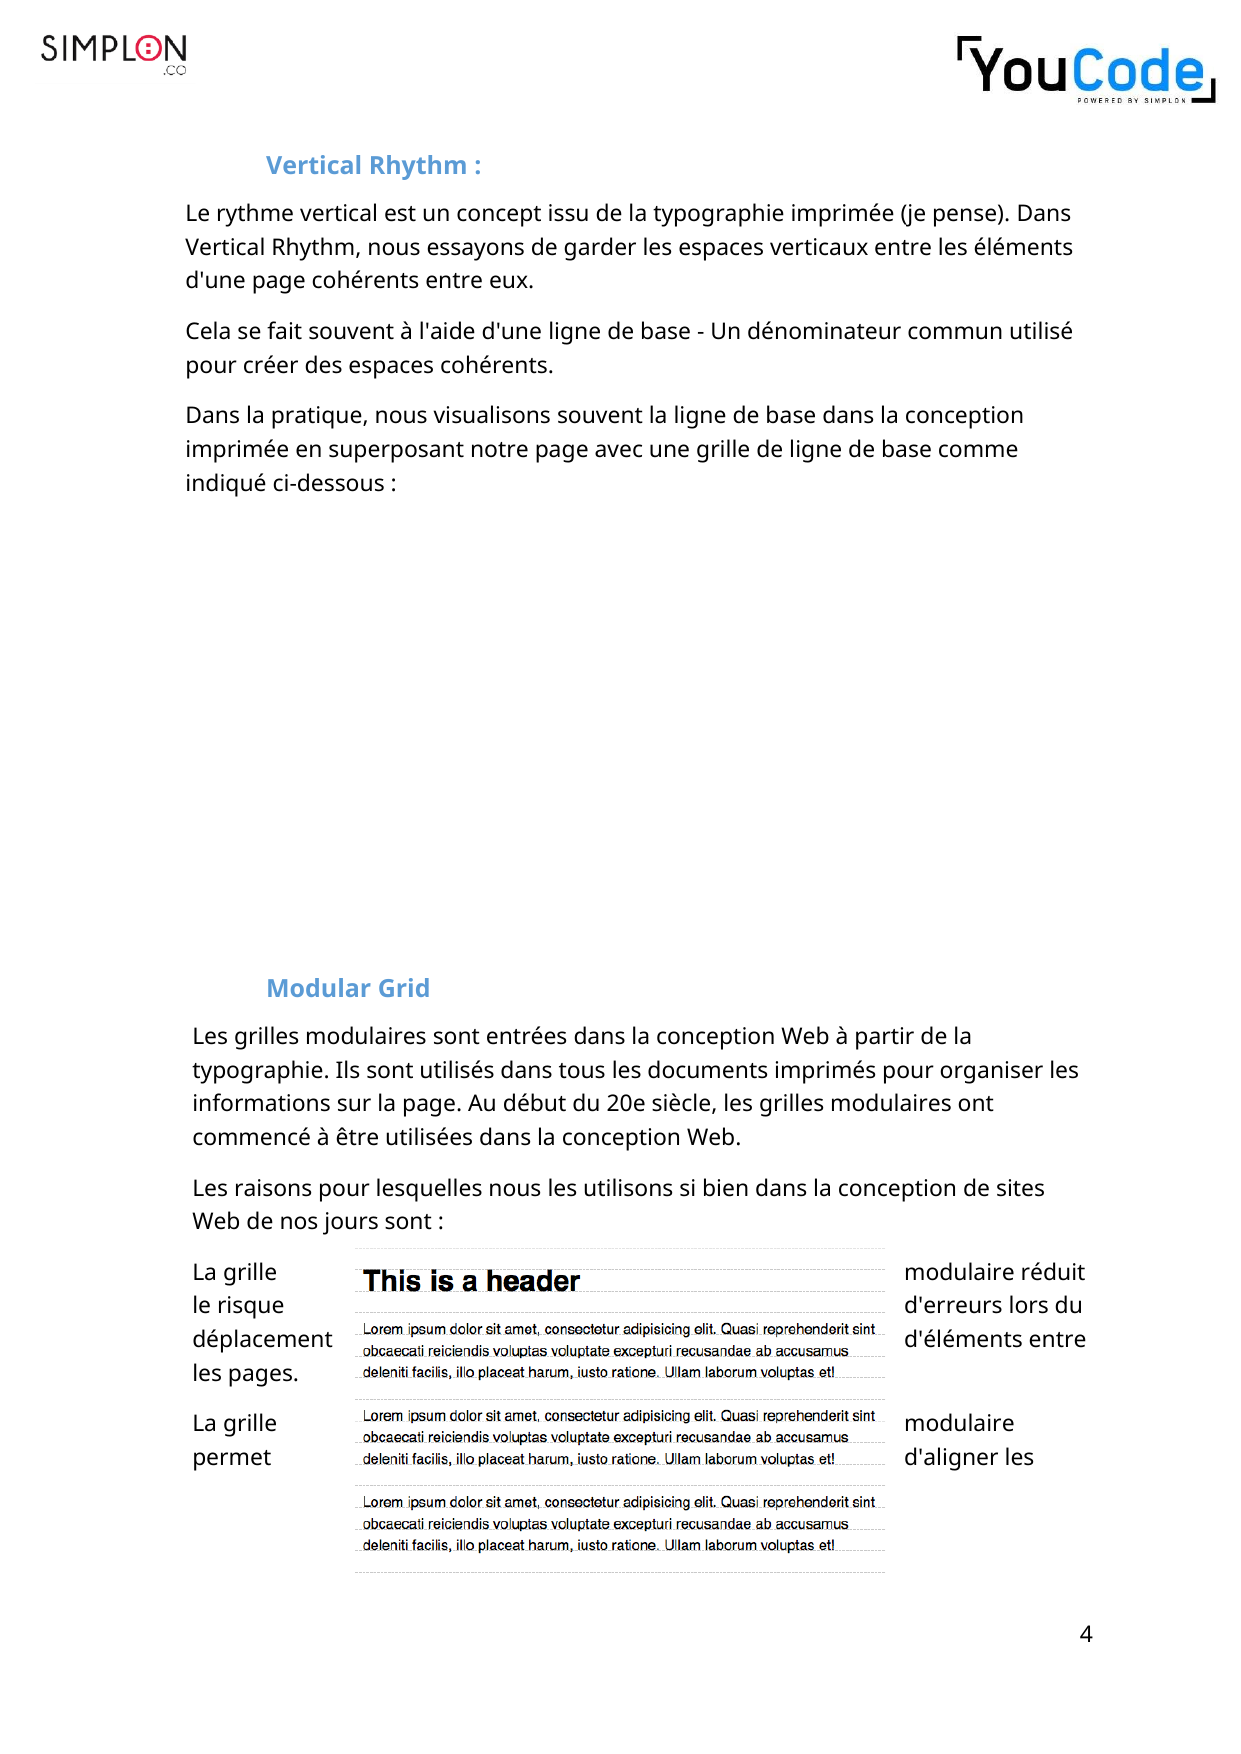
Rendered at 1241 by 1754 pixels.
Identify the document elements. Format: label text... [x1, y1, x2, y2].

subtitle Vertical Rhythm : [266, 148, 1093, 182]
picture [355, 1239, 886, 1576]
text La grille modulaire réduit le risque d'erreurs lors du déplacement d'éléments entre les pages. [192, 1256, 355, 1388]
text La grille modulaire permet d'aligner les éléments. Il est ainsi plus facile d'en ajouter de nouveaux et de prendre en charge les anciens. [886, 1407, 1093, 1472]
text Dans la pratique, nous visualisons souvent la ligne de base dans la conception imprimée en superposant notre page avec une grille de ligne de base comme indiqué ci-dessous : [185, 399, 1093, 498]
text Les grilles modulaires sont entrées dans la conception Web à partir de la typographie. Ils sont utilisés dans tous les documents imprimés pour organiser les informations sur la page. Au début du 20e siècle, les grilles modulaires ont commencé à être utilisées dans la conception Web. [192, 1020, 1093, 1152]
text Cela se fait souvent à l'aide d'une ligne de base - Un dénominateur commun utilisé pour créer des espaces cohérents. [185, 315, 1093, 380]
subtitle Modular Grid [266, 971, 1093, 1005]
picture [35, 0, 196, 107]
text La grille modulaire permet d'aligner les éléments. Il est ainsi plus facile d'en ajouter de nouveaux et de prendre en charge les anciens. [192, 1407, 355, 1472]
text La grille modulaire réduit le risque d'erreurs lors du déplacement d'éléments entre les pages. [886, 1256, 1093, 1388]
text Le rythme vertical est un concept issu de la typographie imprimée (je pense). Dans Vertical Rhythm, nous essayons de garder les espaces verticaux entre les éléments d'une page cohérents entre eux. [185, 197, 1093, 296]
text Les raisons pour lesquelles nous les utilisons si bien dans la conception de sites Web de nos jours sont : [192, 1172, 1093, 1237]
